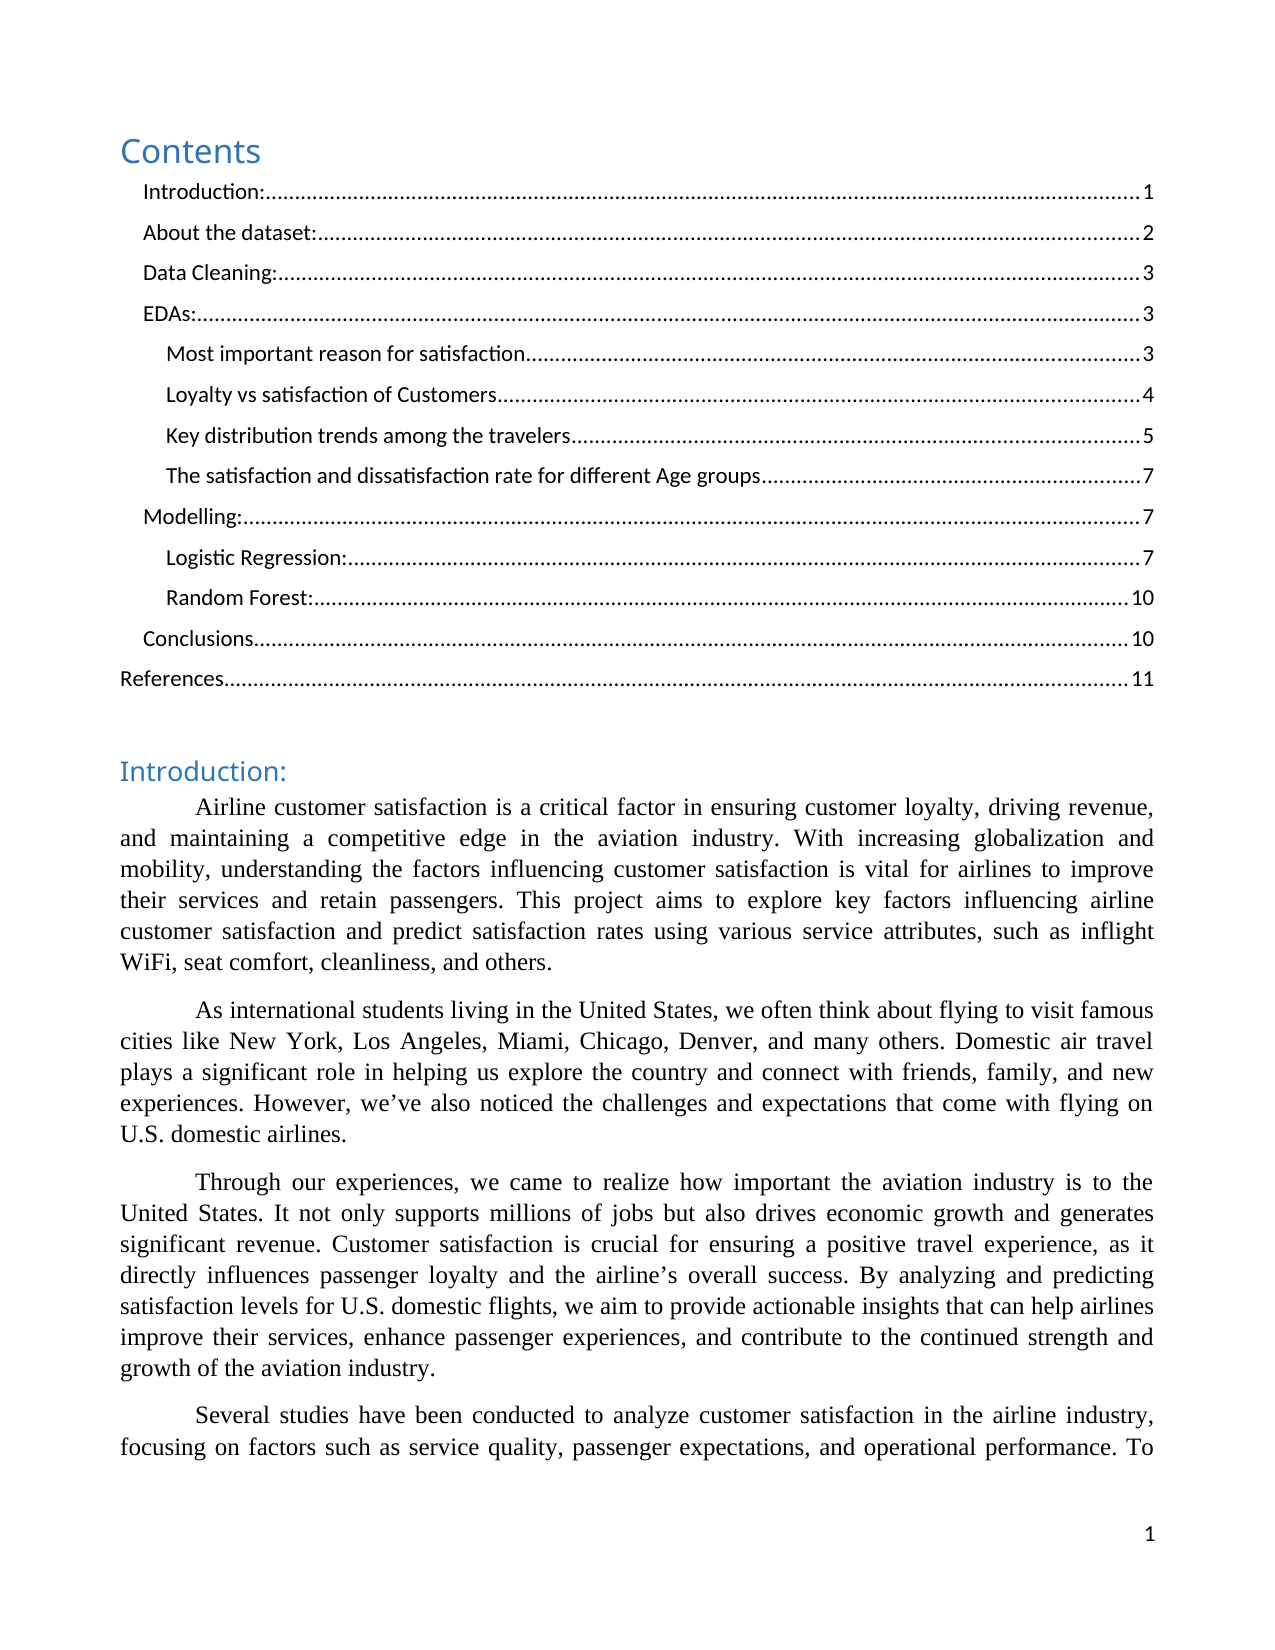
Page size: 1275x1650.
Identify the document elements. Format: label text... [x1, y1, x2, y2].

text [120, 1401, 1155, 1460]
text As international students living in the United States, we often think about flying to visit famous cities like New York, Los Angeles, Miami, Chicago, Denver, and many others. Domestic air travel plays a significant role in helping us explore the country and connect with friends, family, and new experiences. However, we’ve also noticed the challenges and expectations that come with flying on U.S. domestic airlines. [120, 995, 1155, 1148]
subtitle Introduction: [120, 752, 1155, 789]
text Through our experiences, we came to realize how important the aviation industry is to the United States. It not only supports millions of jobs but also drives economic growth and generates significant revenue. Customer satisfaction is crucial for ensuring a positive travel experience, as it directly influences passenger loyalty and the airline’s overall success. By analyzing and predicting satisfaction levels for U.S. domestic flights, we aim to provide actionable insights that can help airlines improve their services, enhance passenger experiences, and contribute to the continued strength and growth of the aviation industry. [120, 1167, 1155, 1382]
text Airline customer satisfaction is a critical factor in ensuring customer loyalty, driving revenue, and maintaining a competitive edge in the aviation industry. With increasing globalization and mobility, understanding the factors influencing customer satisfaction is vital for airlines to improve their services and retain passengers. This project aims to explore key factors influencing airline customer satisfaction and predict satisfaction rates using various service attributes, such as inflight WiFi, seat comfort, cleanliness, and others. [120, 792, 1155, 976]
